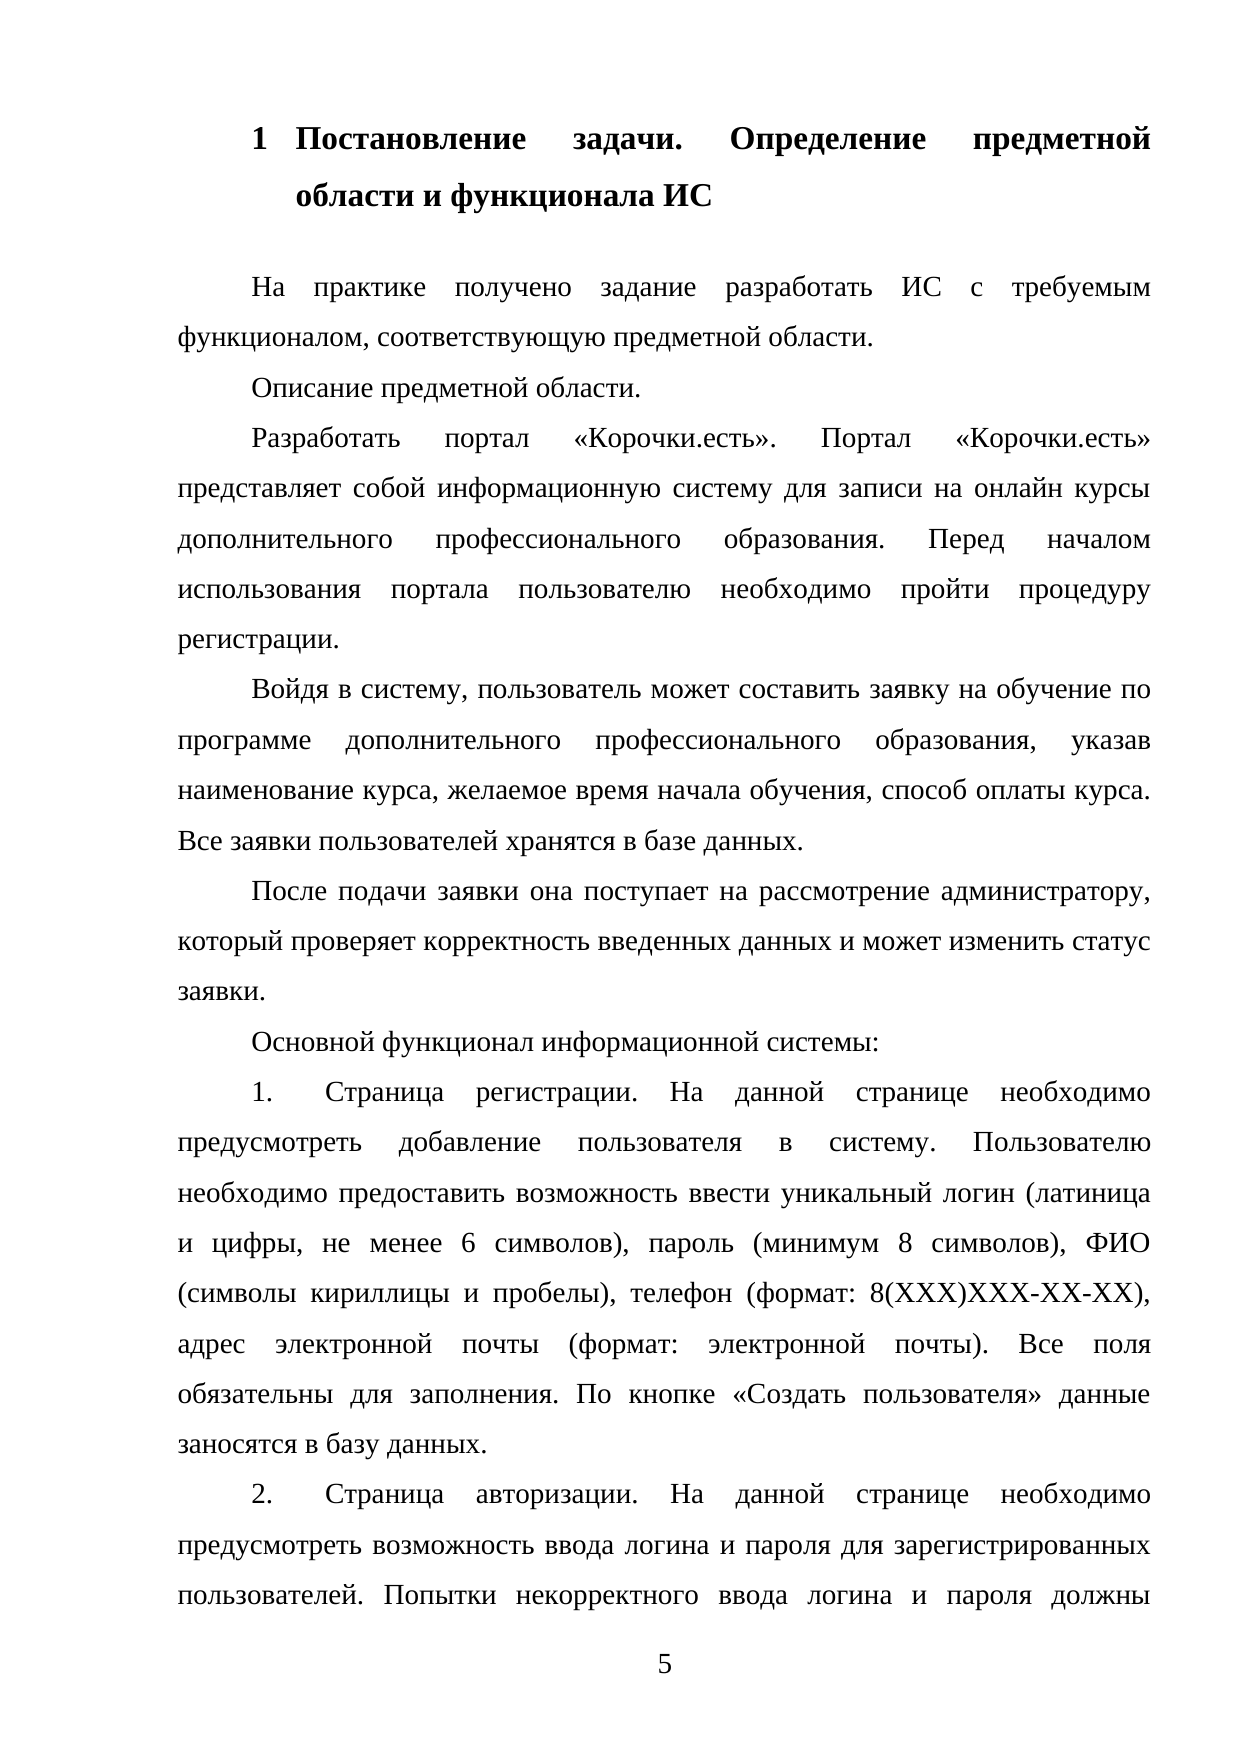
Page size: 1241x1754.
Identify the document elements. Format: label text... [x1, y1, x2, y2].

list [177, 1477, 1152, 1611]
text На практике получено задание разработать ИС с требуемым функционалом, соответствующую предметной области. [177, 269, 1152, 353]
text Основной функционал информационной системы: [177, 1024, 1152, 1057]
text Войдя в систему, пользователь может составить заявку на обучение по программе дополнительного профессионального образования, указав наименование курса, желаемое время начала обучения, способ оплаты курса. Все заявки пользователей хранятся в базе данных. [177, 672, 1152, 856]
text После подачи заявки она поступает на рассмотрение администратору, который проверяет корректность введенных данных и может изменить статус заявки. [177, 873, 1152, 1007]
subtitle Постановление задачи. Определение предметной области и функционала ИС [251, 118, 1152, 214]
text Разработать портал «Корочки.есть». Портал «Корочки.есть» представляет собой информационную систему для записи на онлайн курсы дополнительного профессионального образования. Перед началом использования портала пользователю необходимо пройти процедуру регистрации. [177, 420, 1152, 655]
list Страница регистрации. На данной странице необходимо предусмотреть добавление пользователя в систему. Пользователю необходимо предоставить возможность ввести уникальный логин (латиница и цифры, не менее 6 символов), пароль (минимум 8 символов), ФИО (символы кириллицы и пробелы), телефон (формат: 8(XXX)XXX-XX-XX), адрес электронной почты (формат: электронной почты). Все поля обязательны для заполнения. По кнопке «Создать пользователя» данные заносятся в базу данных. [177, 1074, 1152, 1460]
text Описание предметной области. [177, 370, 1152, 403]
